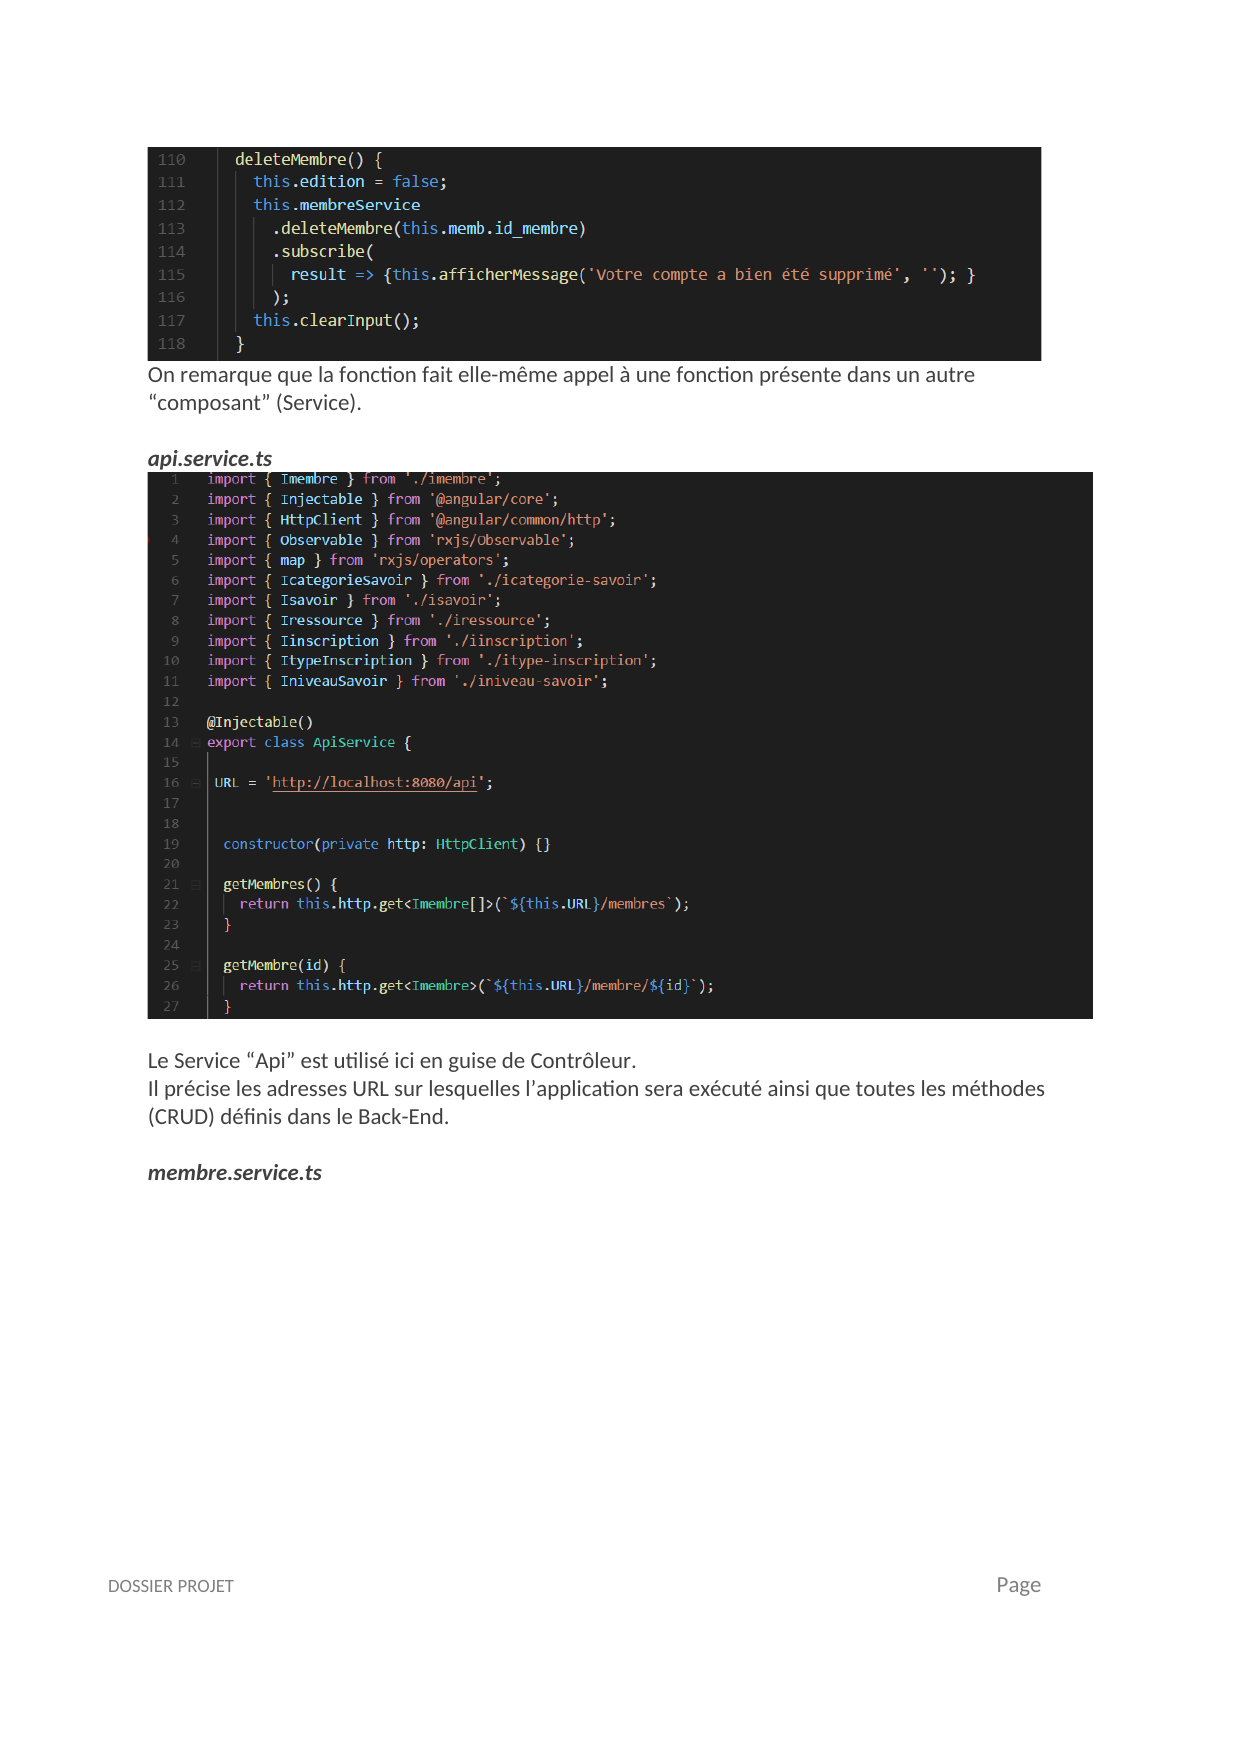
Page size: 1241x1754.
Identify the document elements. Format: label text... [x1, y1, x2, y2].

picture [147, 472, 1093, 1019]
picture [147, 147, 1042, 361]
text Le Service “Api” est utilisé ici en guise de Contrôleur. [148, 1046, 1093, 1074]
text api.service.ts [148, 444, 1093, 472]
text Il précise les adresses URL sur lesquelles l’application sera exécuté ainsi que toutes les méthodes (CRUD) définis dans le Back-End. [148, 1074, 1093, 1130]
text On remarque que la fonction fait elle-même appel à une fonction présente dans un autre “composant” (Service). [148, 360, 1093, 416]
text membre.service.ts [148, 1158, 1093, 1186]
